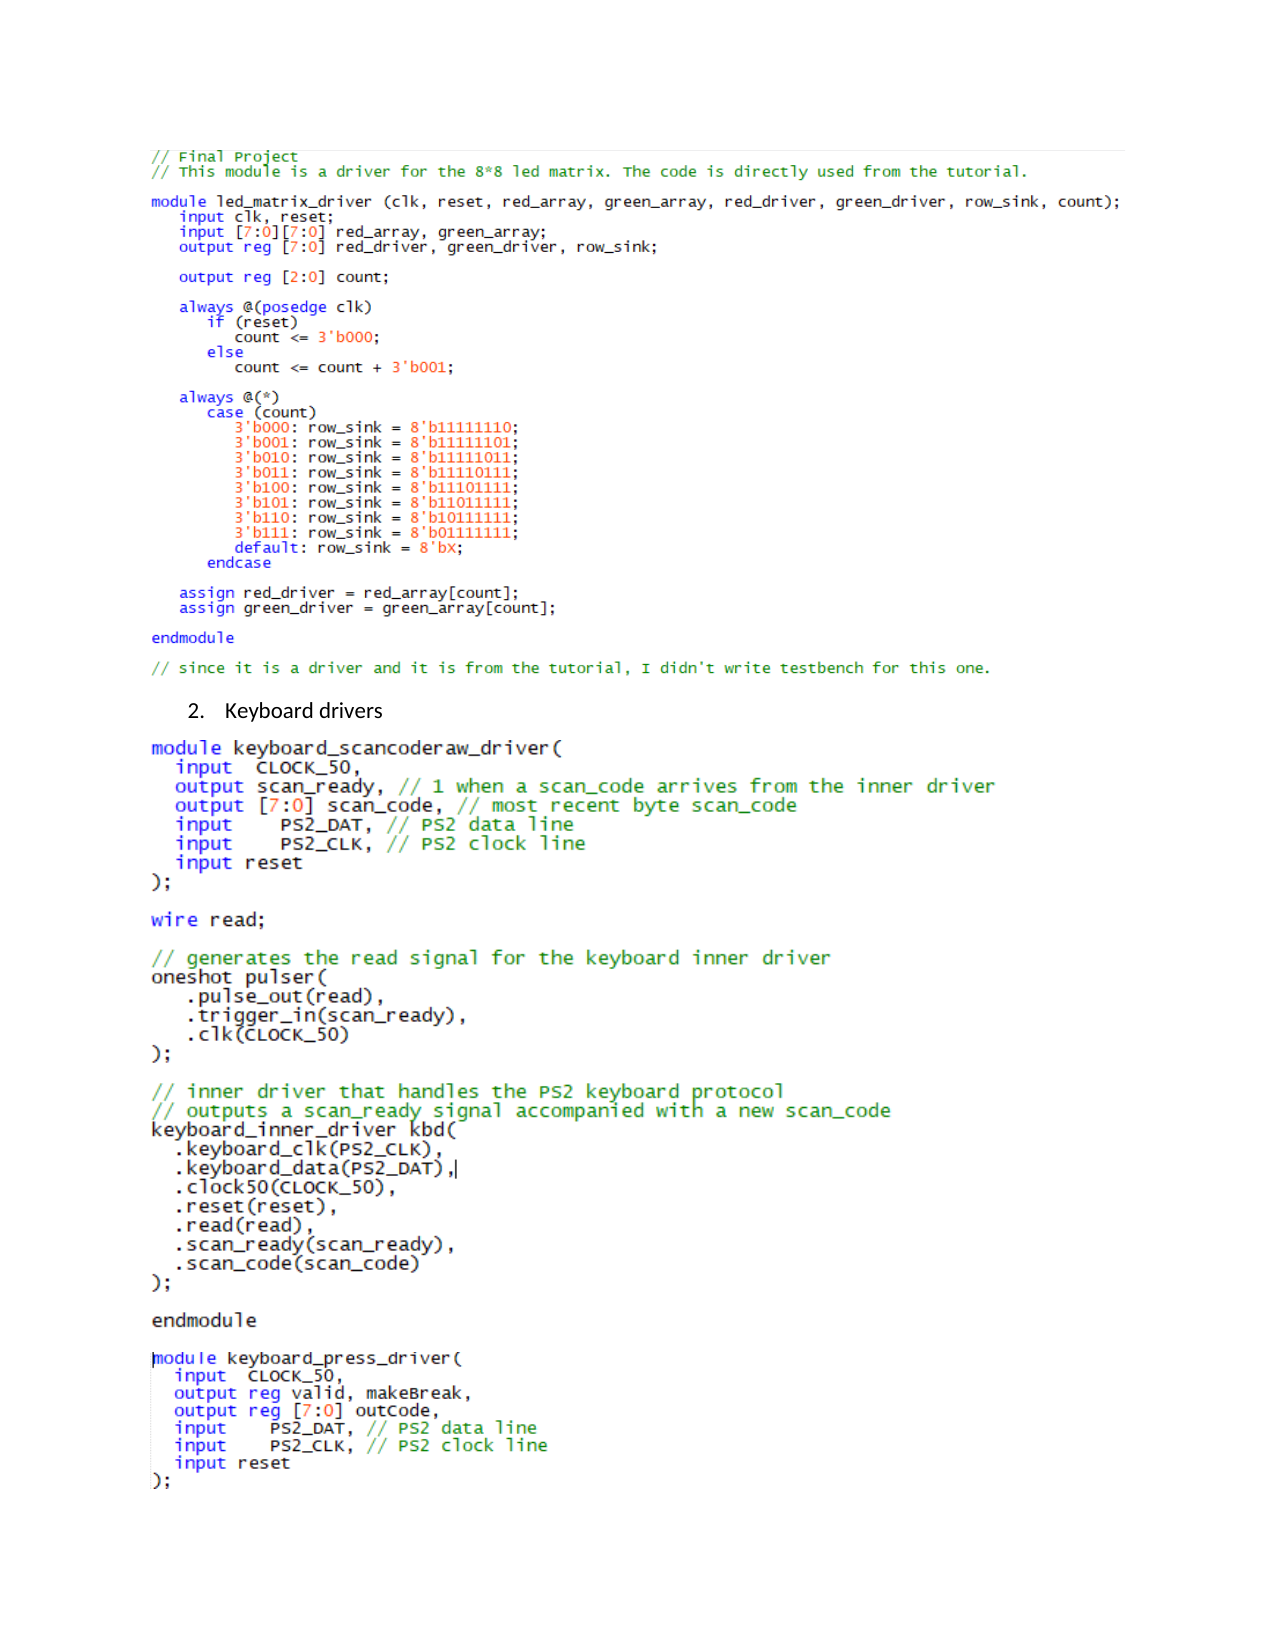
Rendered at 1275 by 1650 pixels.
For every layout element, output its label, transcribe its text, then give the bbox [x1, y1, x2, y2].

picture [150, 150, 1125, 679]
picture [150, 740, 1000, 1336]
picture [150, 1352, 552, 1489]
list Keyboard drivers [187, 696, 1125, 724]
